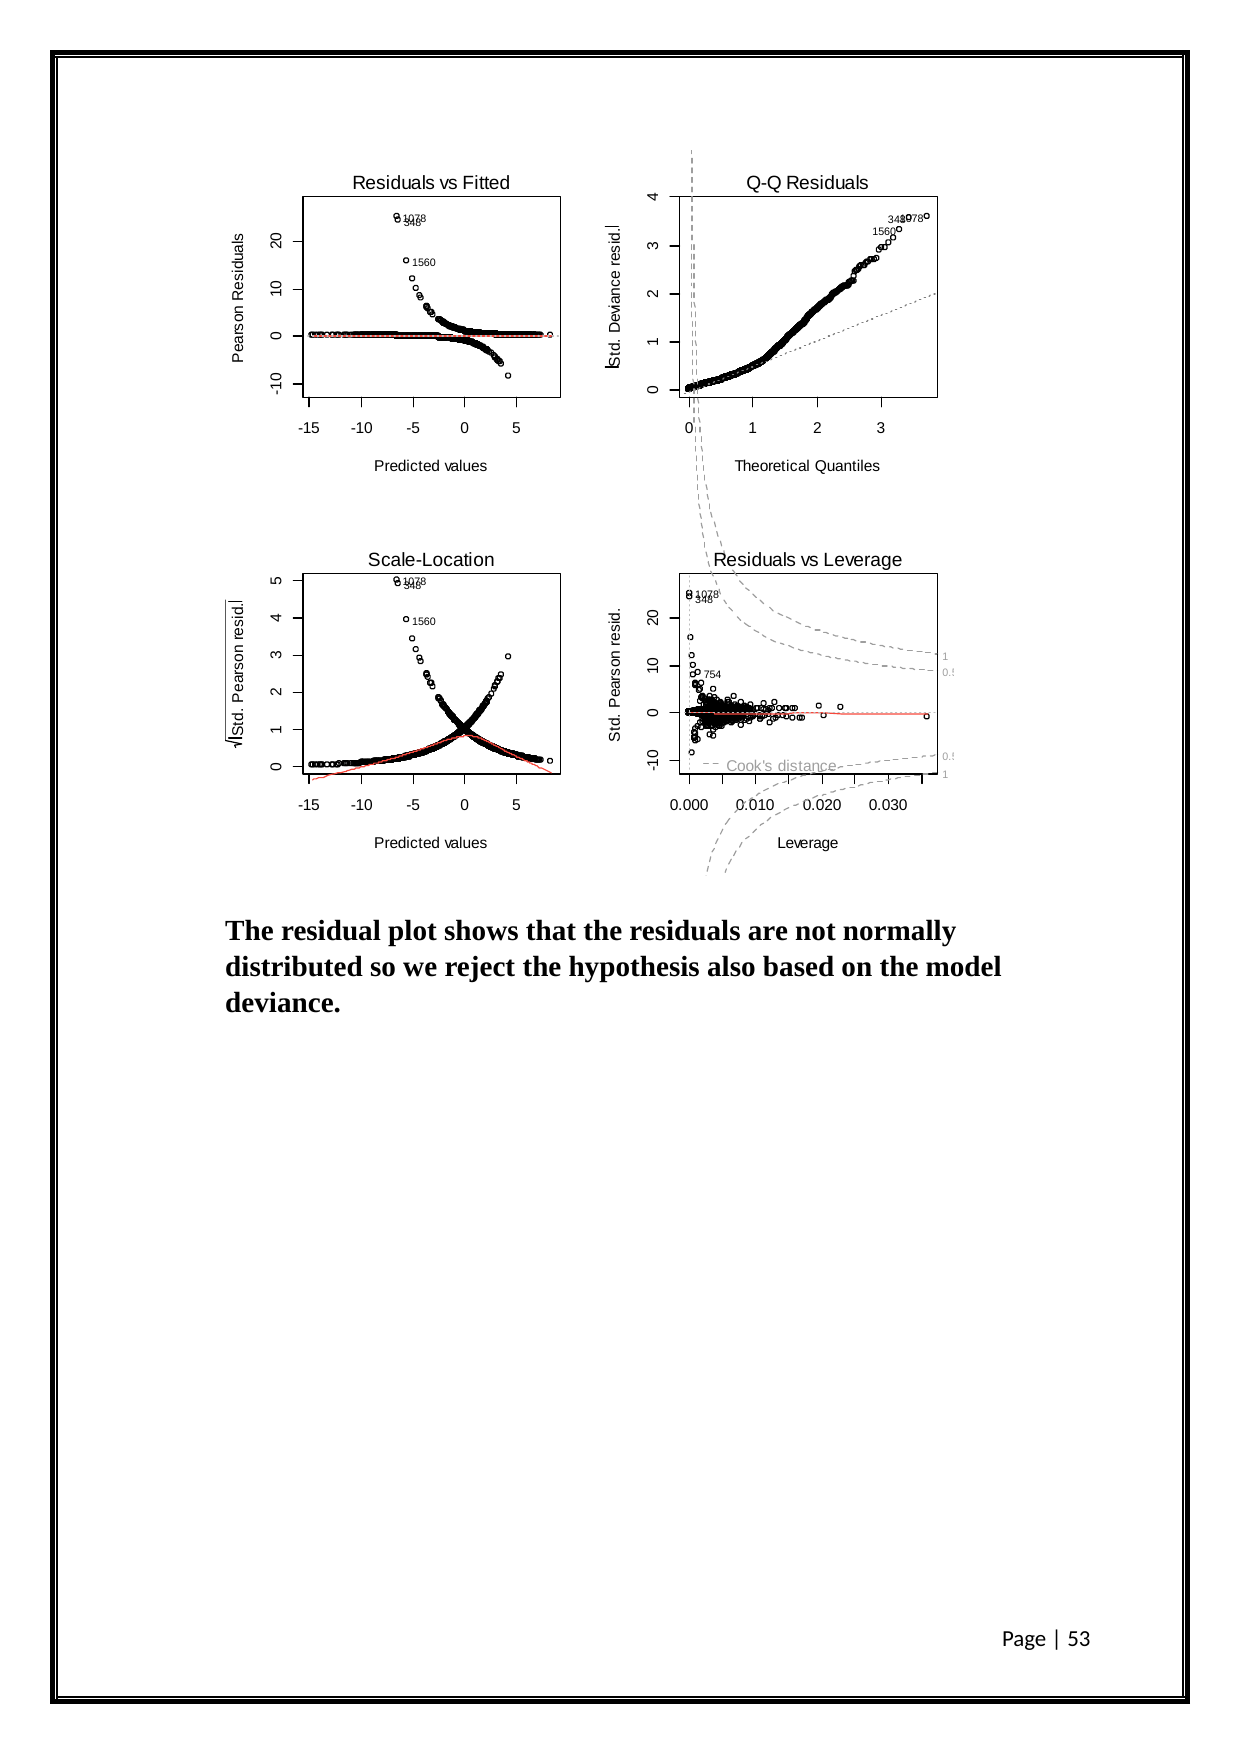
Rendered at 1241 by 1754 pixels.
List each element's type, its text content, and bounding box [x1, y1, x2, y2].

list The residual plot shows that the residuals are not normally distributed so we reject the hypothesis also based on the model deviance. [225, 913, 1090, 1019]
